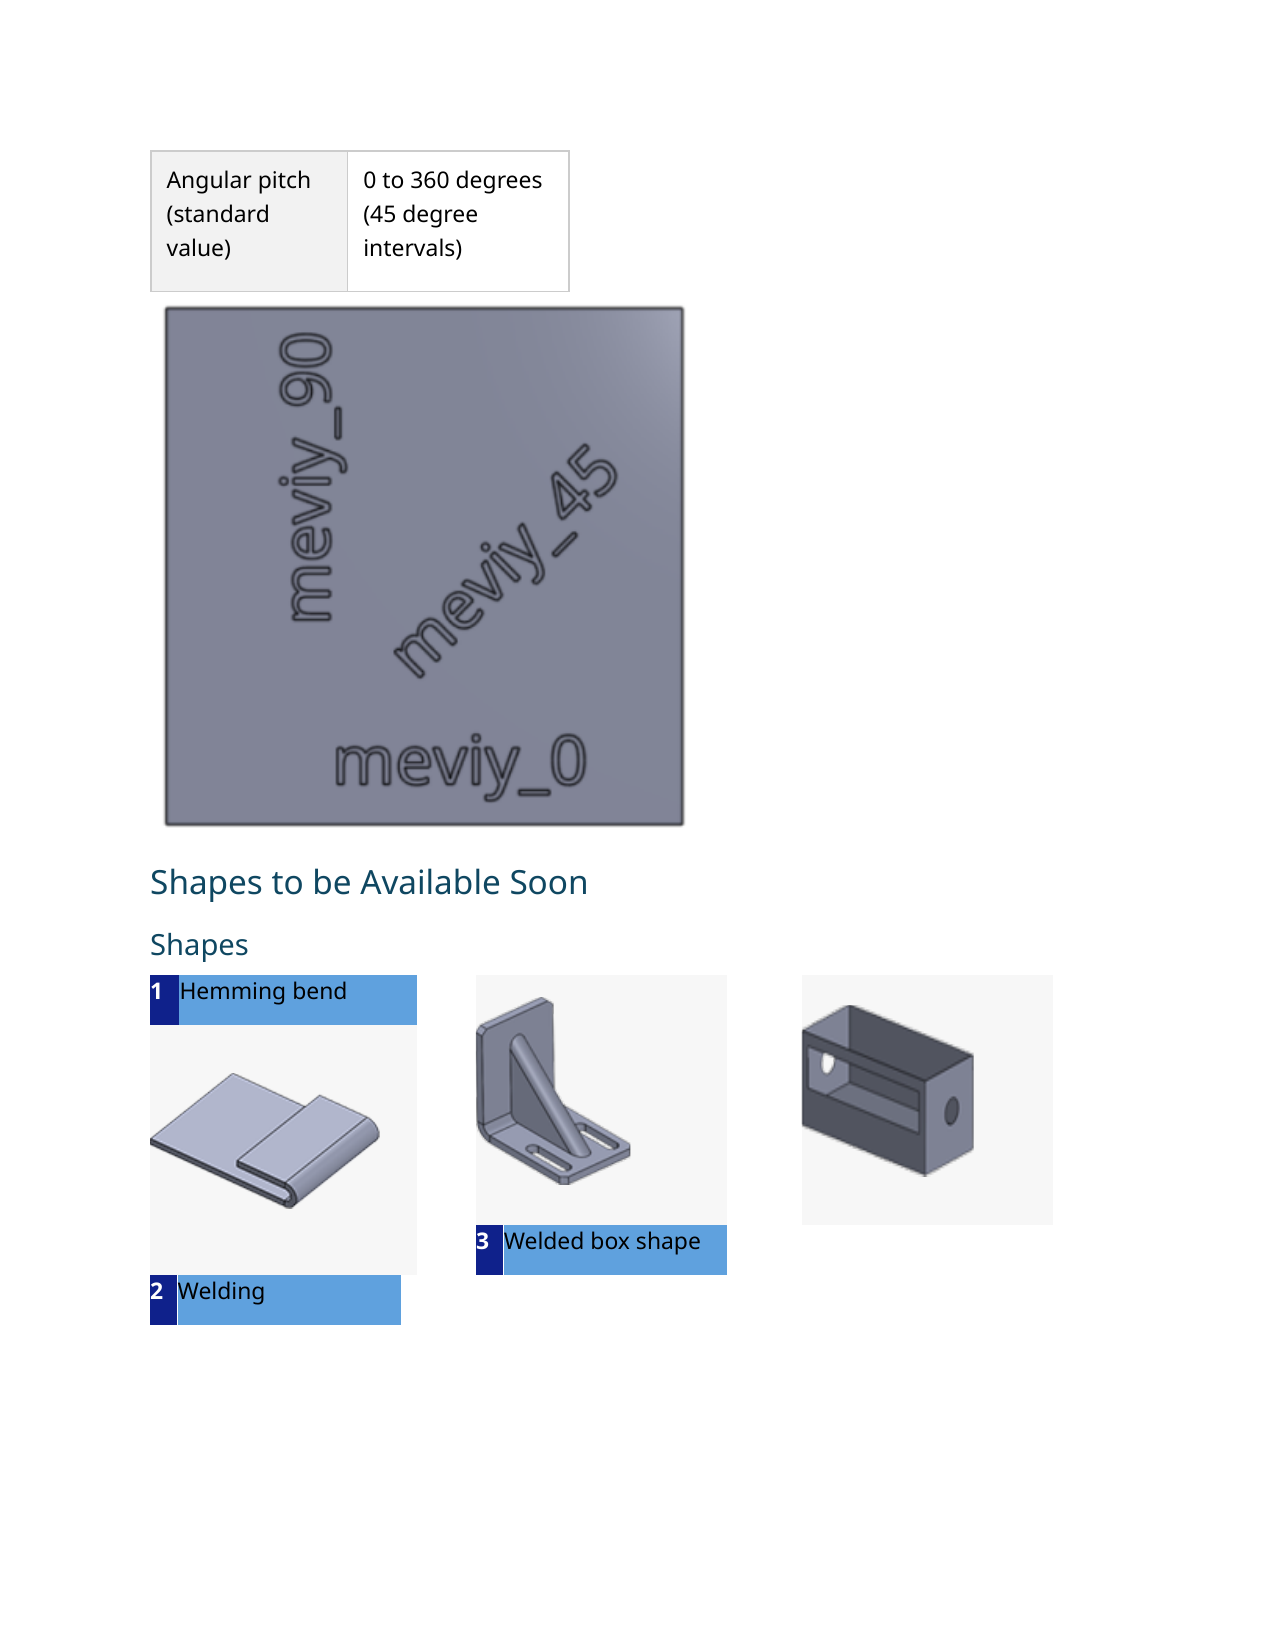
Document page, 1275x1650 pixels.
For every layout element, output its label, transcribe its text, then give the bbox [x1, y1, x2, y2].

picture [150, 292, 697, 840]
table_cell Welding [178, 1275, 401, 1325]
picture [801, 1005, 974, 1177]
subtitle Shapes to be Available Soon [150, 858, 1125, 904]
table_header 1 [150, 975, 179, 1025]
table_cell [802, 975, 1053, 1225]
picture [150, 1073, 380, 1209]
table_cell [476, 975, 727, 1225]
table_cell 0 to 360 degrees (45 degree intervals) [348, 152, 568, 291]
table_cell Angular pitch (standard value) [152, 152, 347, 291]
table_header 3 [476, 1225, 503, 1275]
picture [475, 997, 631, 1185]
subtitle Shapes [150, 924, 1125, 964]
table_cell 2 [150, 1275, 177, 1325]
table_header Hemming bend [179, 975, 417, 1025]
table_cell [150, 1025, 417, 1275]
table_header Welded box shape [504, 1225, 727, 1275]
